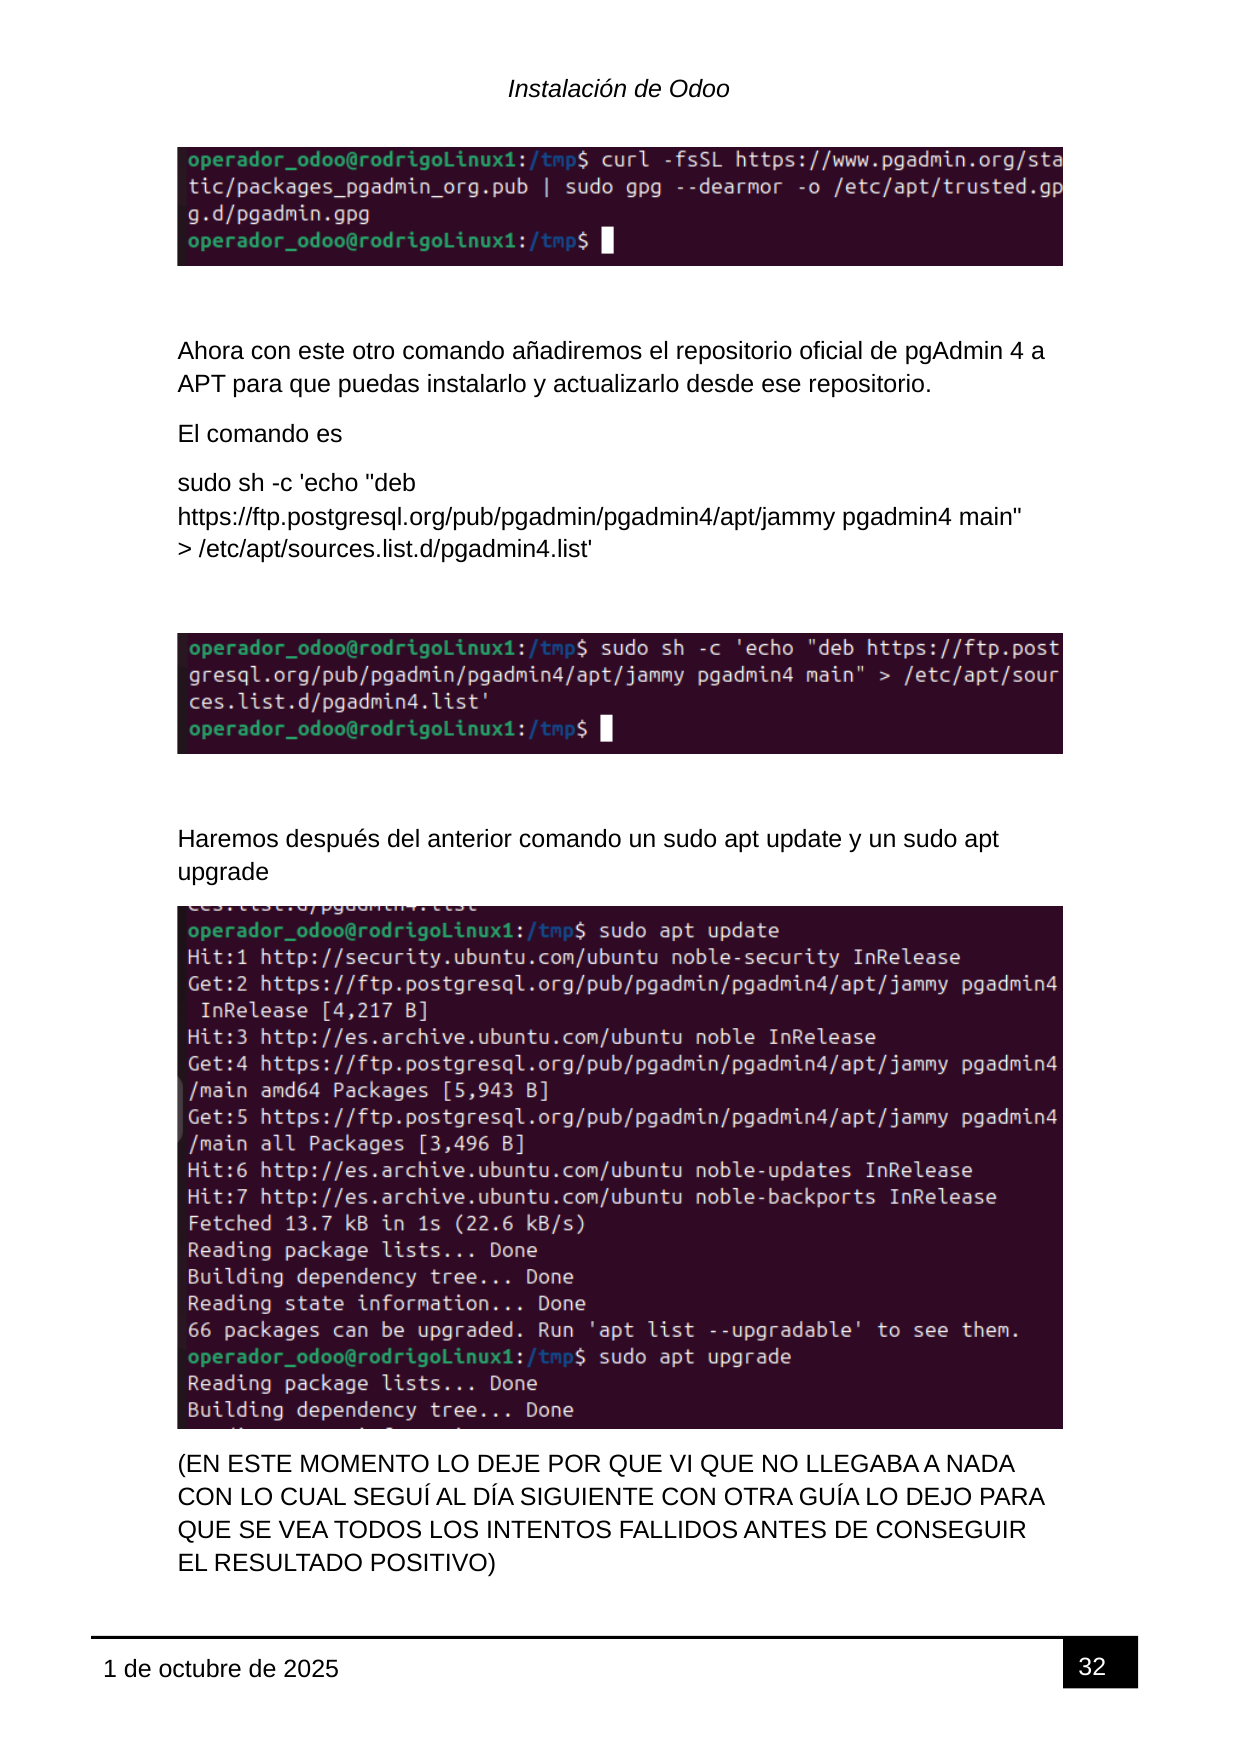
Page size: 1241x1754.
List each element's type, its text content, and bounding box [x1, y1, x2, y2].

text Ahora con este otro comando añadiremos el repositorio oficial de pgAdmin 4 a APT para que puedas instalarlo y actualizarlo desde ese repositorio. [177, 336, 1063, 398]
text (EN ESTE MOMENTO LO DEJE POR QUE VI QUE NO LLEGABA A NADA CON LO CUAL SEGUÍ AL DÍA SIGUIENTE CON OTRA GUÍA LO DEJO PARA QUE SE VEA TODOS LOS INTENTOS FALLIDOS ANTES DE CONSEGUIR EL RESULTADO POSITIVO) [177, 1449, 1063, 1577]
picture [177, 147, 1063, 266]
picture [177, 906, 1063, 1429]
text El comando es [177, 419, 1063, 447]
text Haremos después del anterior comando un sudo apt update y un sudo apt upgrade [177, 824, 1063, 886]
picture [177, 633, 1063, 754]
text sudo sh -c 'echo "deb https://ftp.postgresql.org/pub/pgadmin/pgadmin4/apt/jammy pgadmin4 main" > /etc/apt/sources.list.d/pgadmin4.list' [177, 468, 1063, 563]
